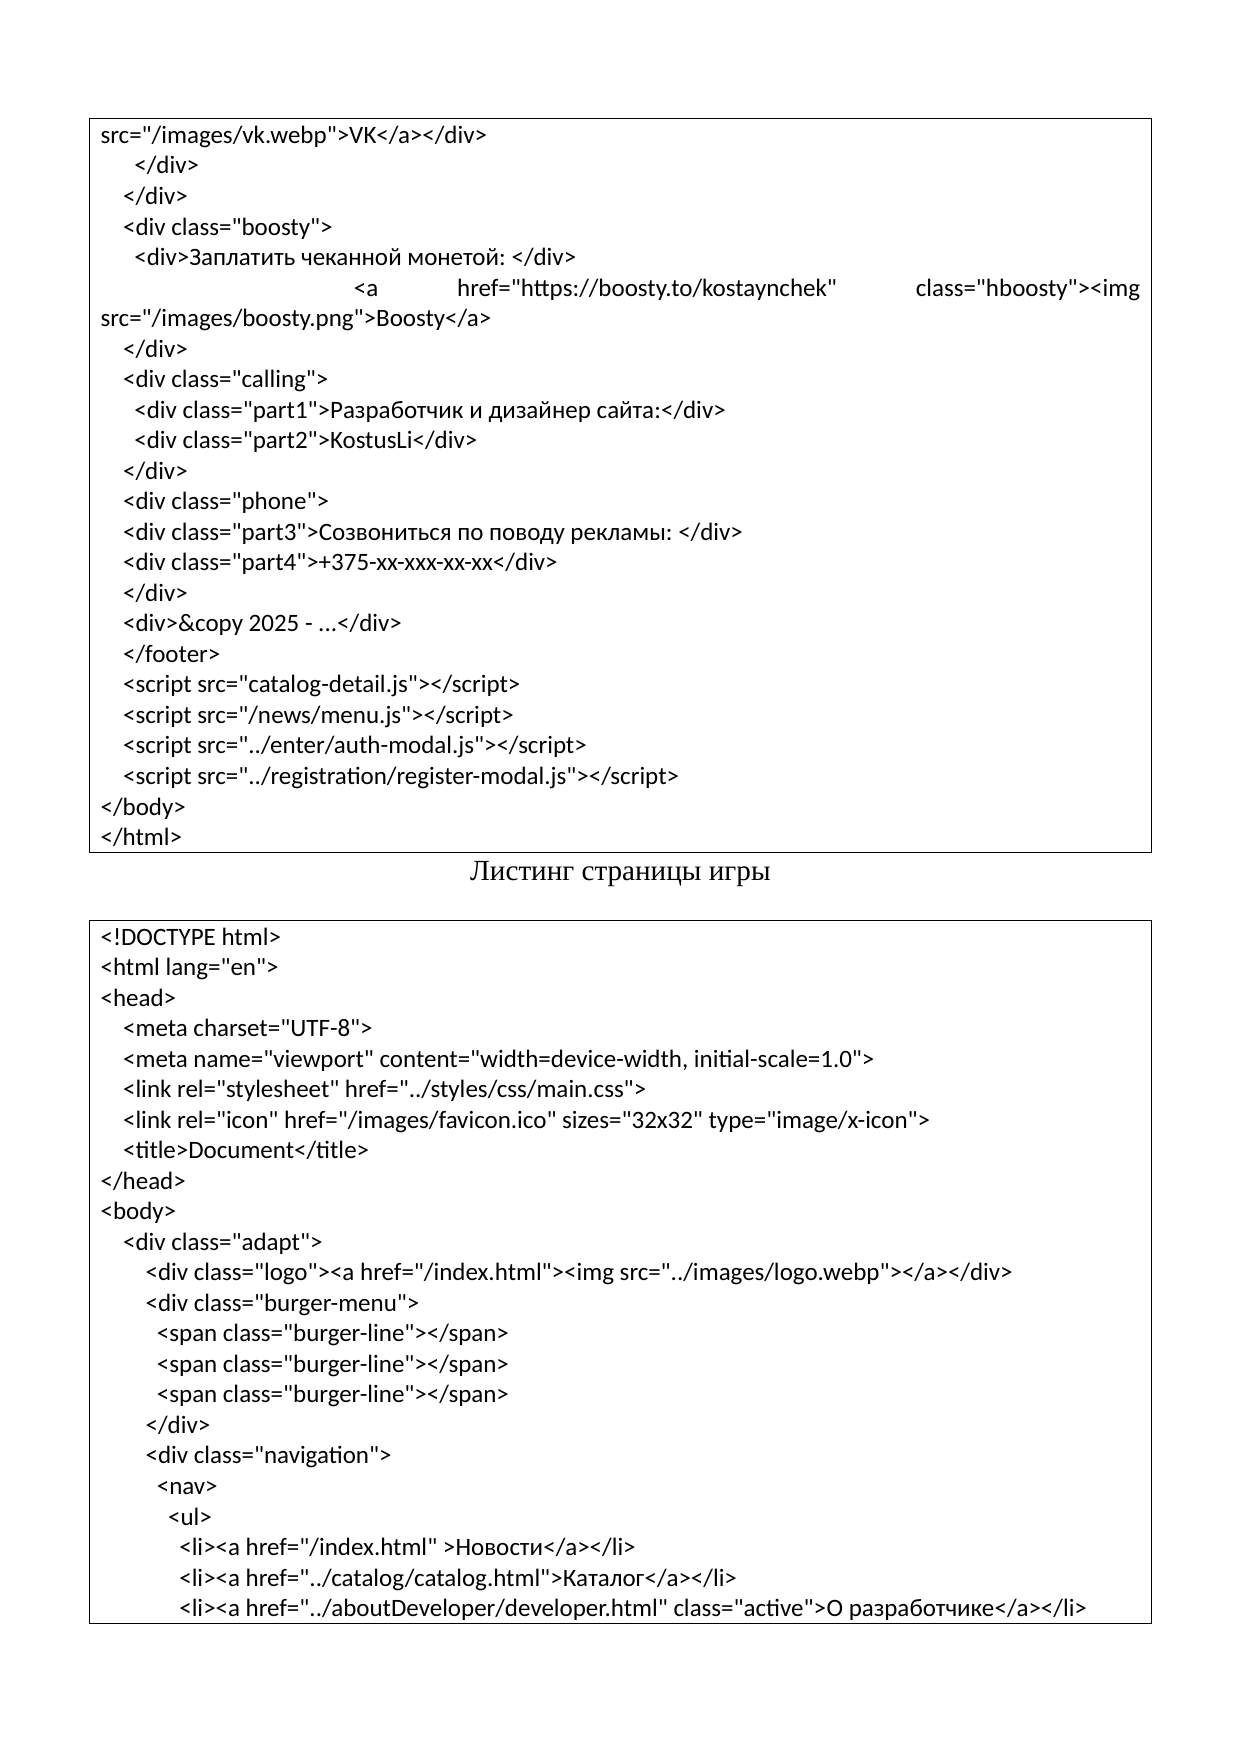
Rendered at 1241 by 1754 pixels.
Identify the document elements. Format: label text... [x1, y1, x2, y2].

text Листинг страницы игры [88, 853, 1152, 886]
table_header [90, 119, 1151, 852]
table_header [90, 921, 1151, 1623]
